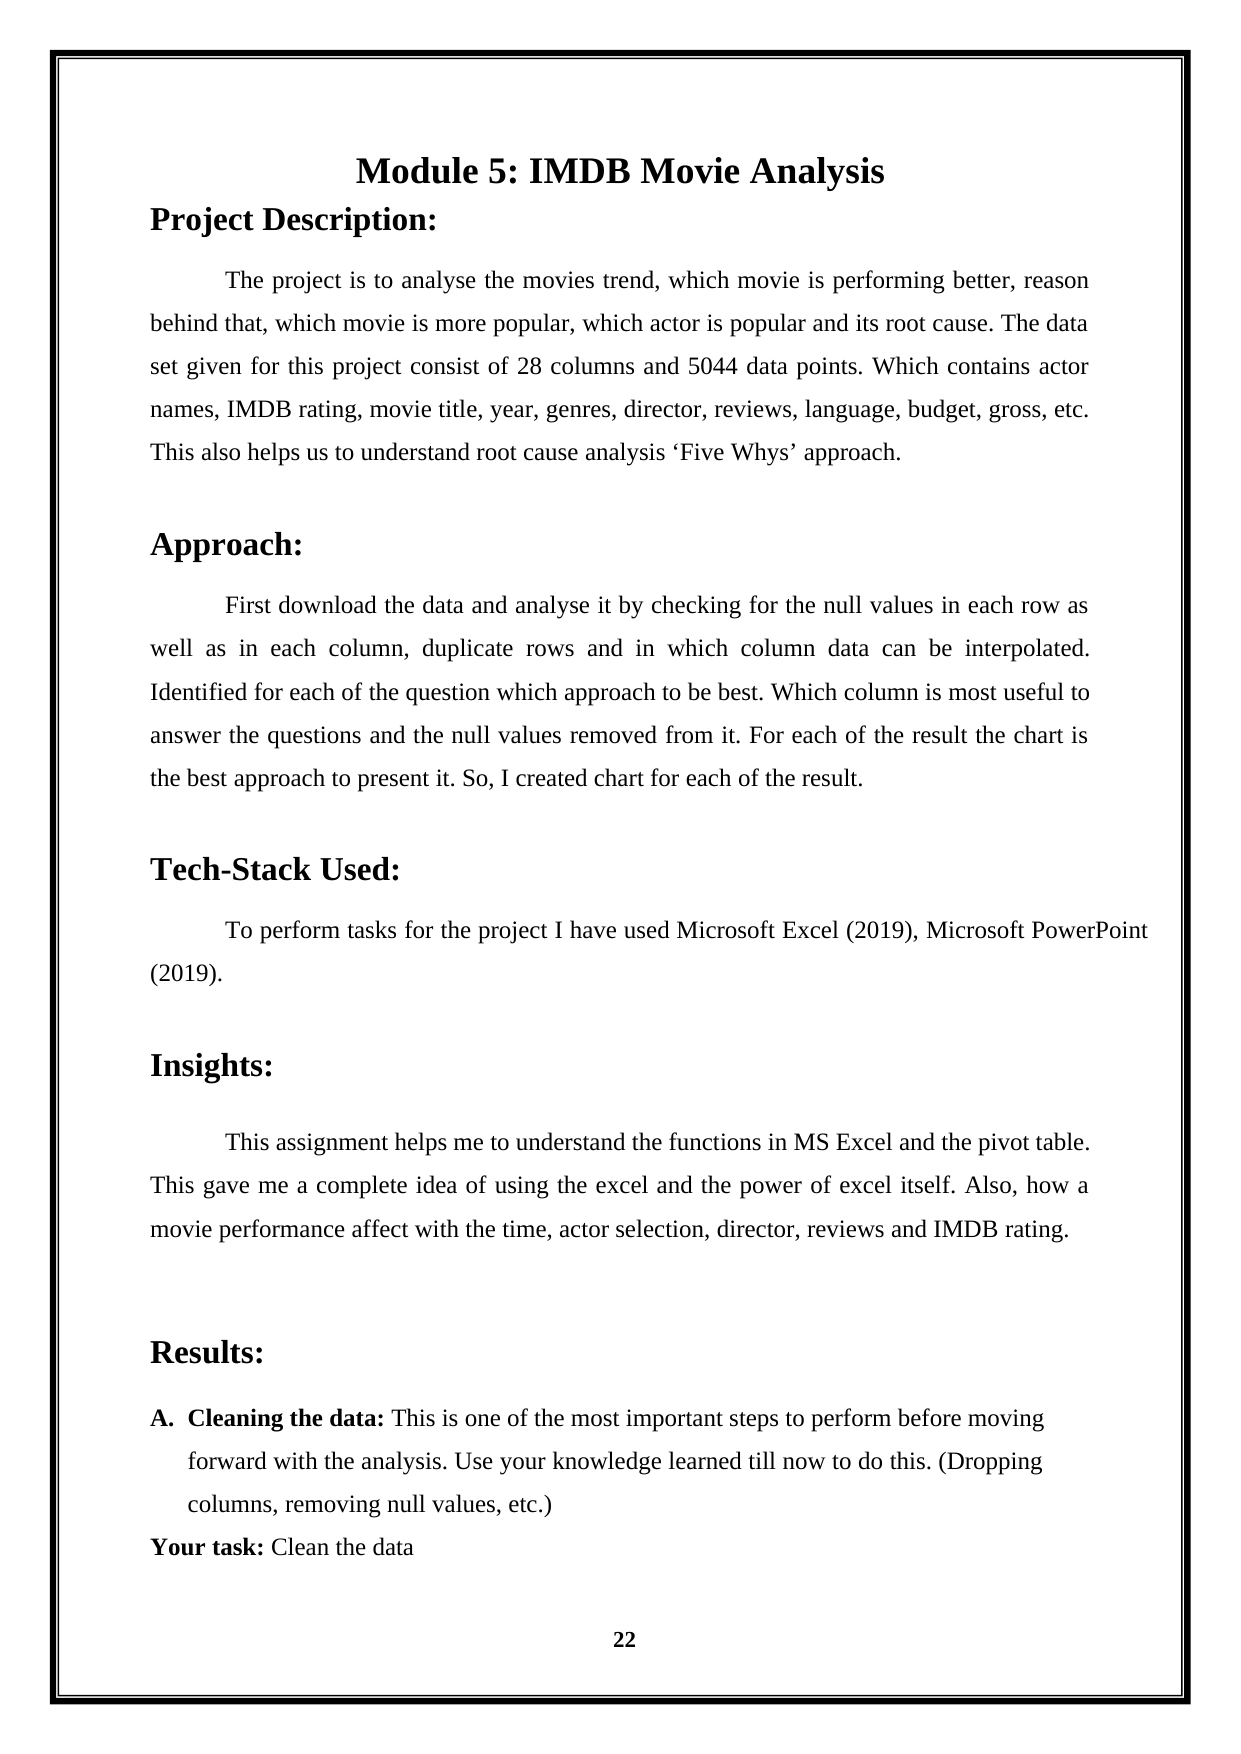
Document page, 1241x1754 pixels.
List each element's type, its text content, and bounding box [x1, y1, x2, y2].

text The project is to analyse the movies trend, which movie is performing better, reason behind that, which movie is more popular, which actor is popular and its root cause. The data set given for this project consist of 28 columns and 5044 data points. Which contains actor names, IMDB rating, movie title, year, genres, director, reviews, language, budget, gross, etc. This also helps us to understand root cause analysis ‘Five Whys’ approach. [150, 265, 1090, 466]
subtitle Project Description: [150, 199, 1161, 237]
subtitle Insights: [150, 1045, 1161, 1083]
subtitle Tech-Stack Used: [150, 849, 1161, 887]
subtitle Approach: [150, 524, 1161, 562]
list Cleaning the data: This is one of the most important steps to perform before moving forward with the analysis. Use your knowledge learned till now to do this. (Dropping columns, removing null values, etc.) [150, 1403, 1044, 1518]
subtitle Module 5: IMDB Movie Analysis [327, 148, 914, 191]
text (2019). [150, 958, 1161, 987]
text To perform tasks for the project I have used Microsoft Excel (2019), Microsoft PowerPoint [225, 915, 1161, 944]
text First download the data and analyse it by checking for the null values in each row as well as in each column, duplicate rows and in which column data can be interpolated. Identified for each of the question which approach to be best. Which column is most useful to answer the questions and the null values removed from it. For each of the result the chart is the best approach to present it. So, I created chart for each of the result. [150, 590, 1090, 792]
subtitle Results: [150, 1332, 1161, 1371]
text This assignment helps me to understand the functions in MS Excel and the pivot table. This gave me a complete idea of using the excel and the power of excel itself. Also, how a movie performance affect with the time, actor selection, director, reviews and IMDB rating. [150, 1127, 1091, 1242]
text Your task: Clean the data [150, 1532, 1161, 1561]
